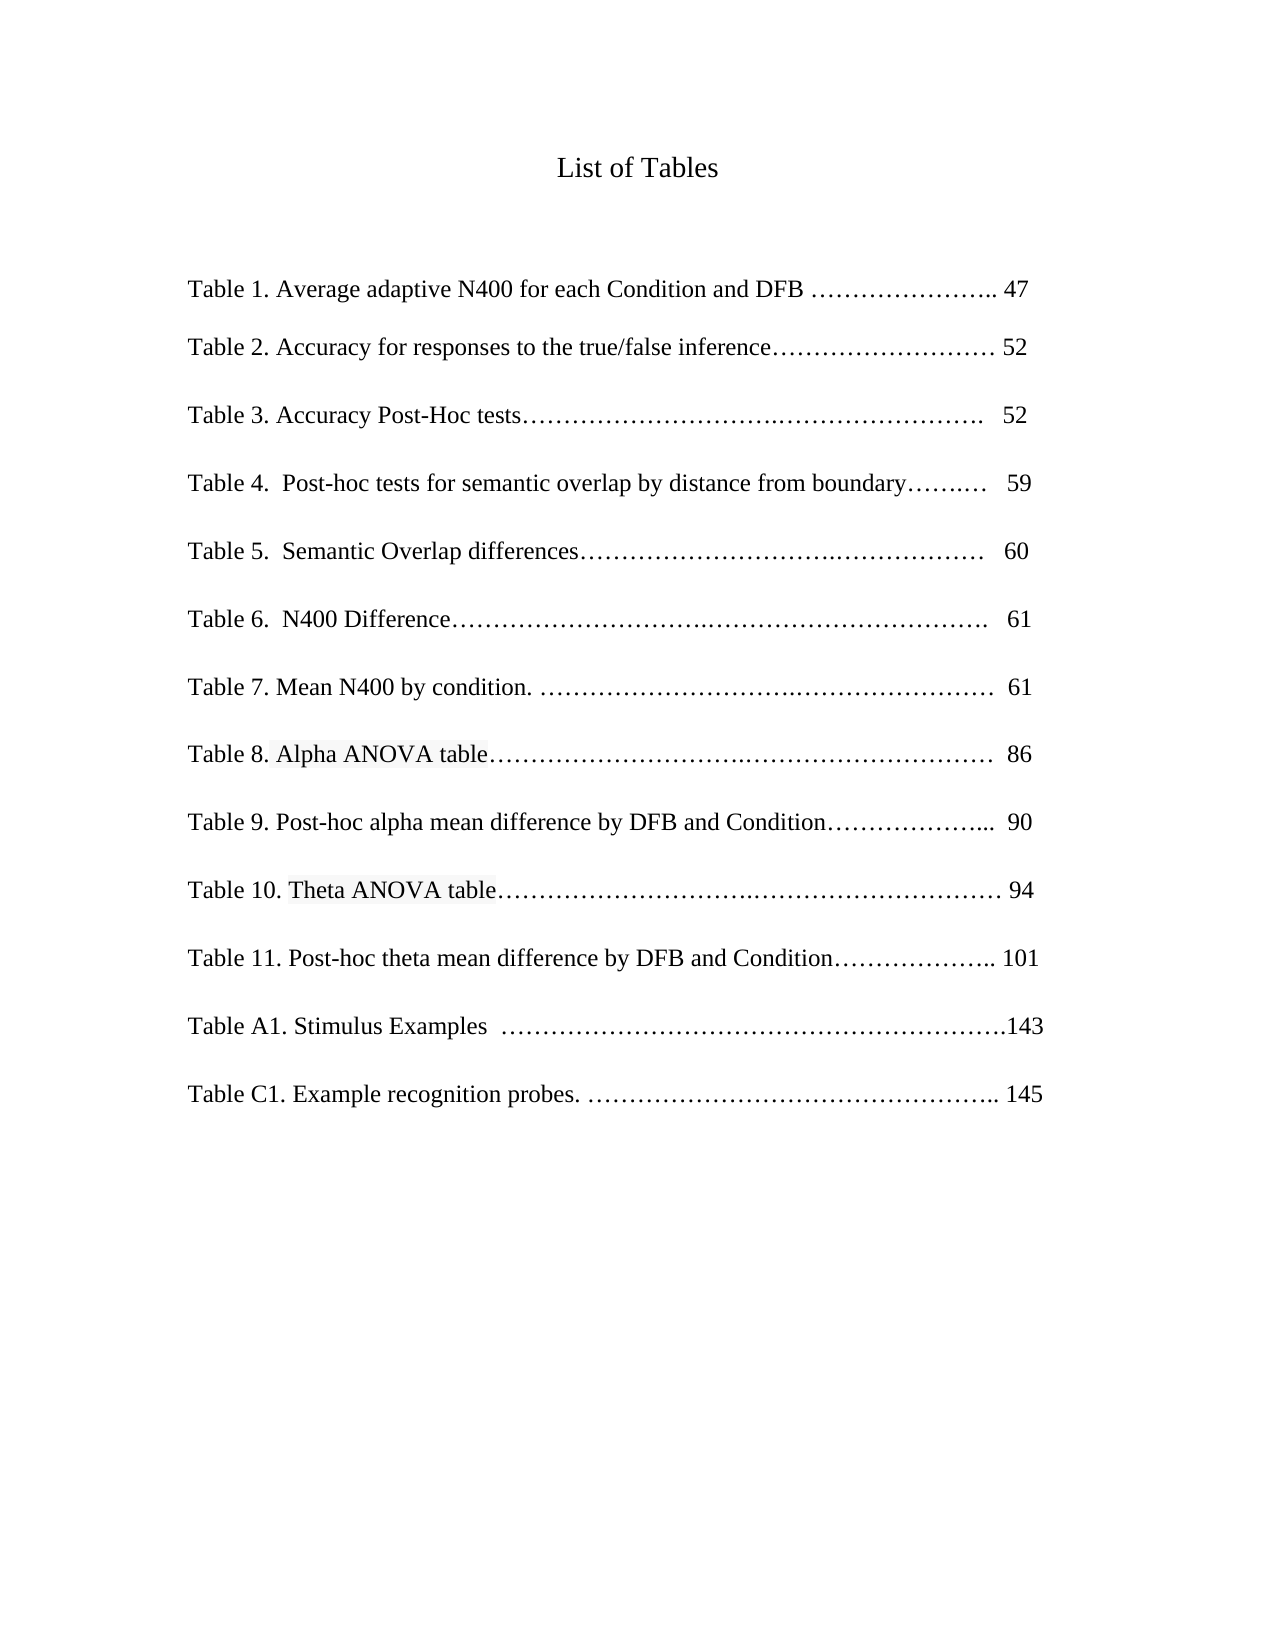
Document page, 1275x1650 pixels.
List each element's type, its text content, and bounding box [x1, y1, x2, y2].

text Table 7. Mean N400 by condition. ………………………….…………………… 61 [187, 672, 1087, 700]
text Table C1. Example recognition probes. ………………………………………….. 145 [187, 1079, 1087, 1108]
text Table 8. Alpha ANOVA table………………………….………………………… 86 [187, 739, 1087, 768]
text Table 5. Semantic Overlap differences………………………….……………… 60 [187, 536, 1087, 564]
text Table 3. Accuracy Post-Hoc tests………………………….……………………. 52 [187, 400, 1087, 429]
subtitle List of Tables [187, 150, 1087, 183]
text Table A1. Stimulus Examples …………………………………………………….143 [187, 1011, 1087, 1040]
text Table 2. Accuracy for responses to the true/false inference……………………… 52 [187, 332, 1087, 361]
text Table 4. Post-hoc tests for semantic overlap by distance from boundary…….… 59 [187, 468, 1087, 497]
text Table 1. Average adaptive N400 for each Condition and DFB ………………….. 47 [187, 274, 1087, 303]
text Table 11. Post-hoc theta mean difference by DFB and Condition……………….. 101 [187, 943, 1087, 972]
text Table 9. Post-hoc alpha mean difference by DFB and Condition………………... 90 [187, 807, 1087, 836]
text Table 6. N400 Difference………………………….……………………………. 61 [187, 604, 1087, 632]
text Table 10. Theta ANOVA table………………………….………………………… 94 [496, 875, 1087, 904]
